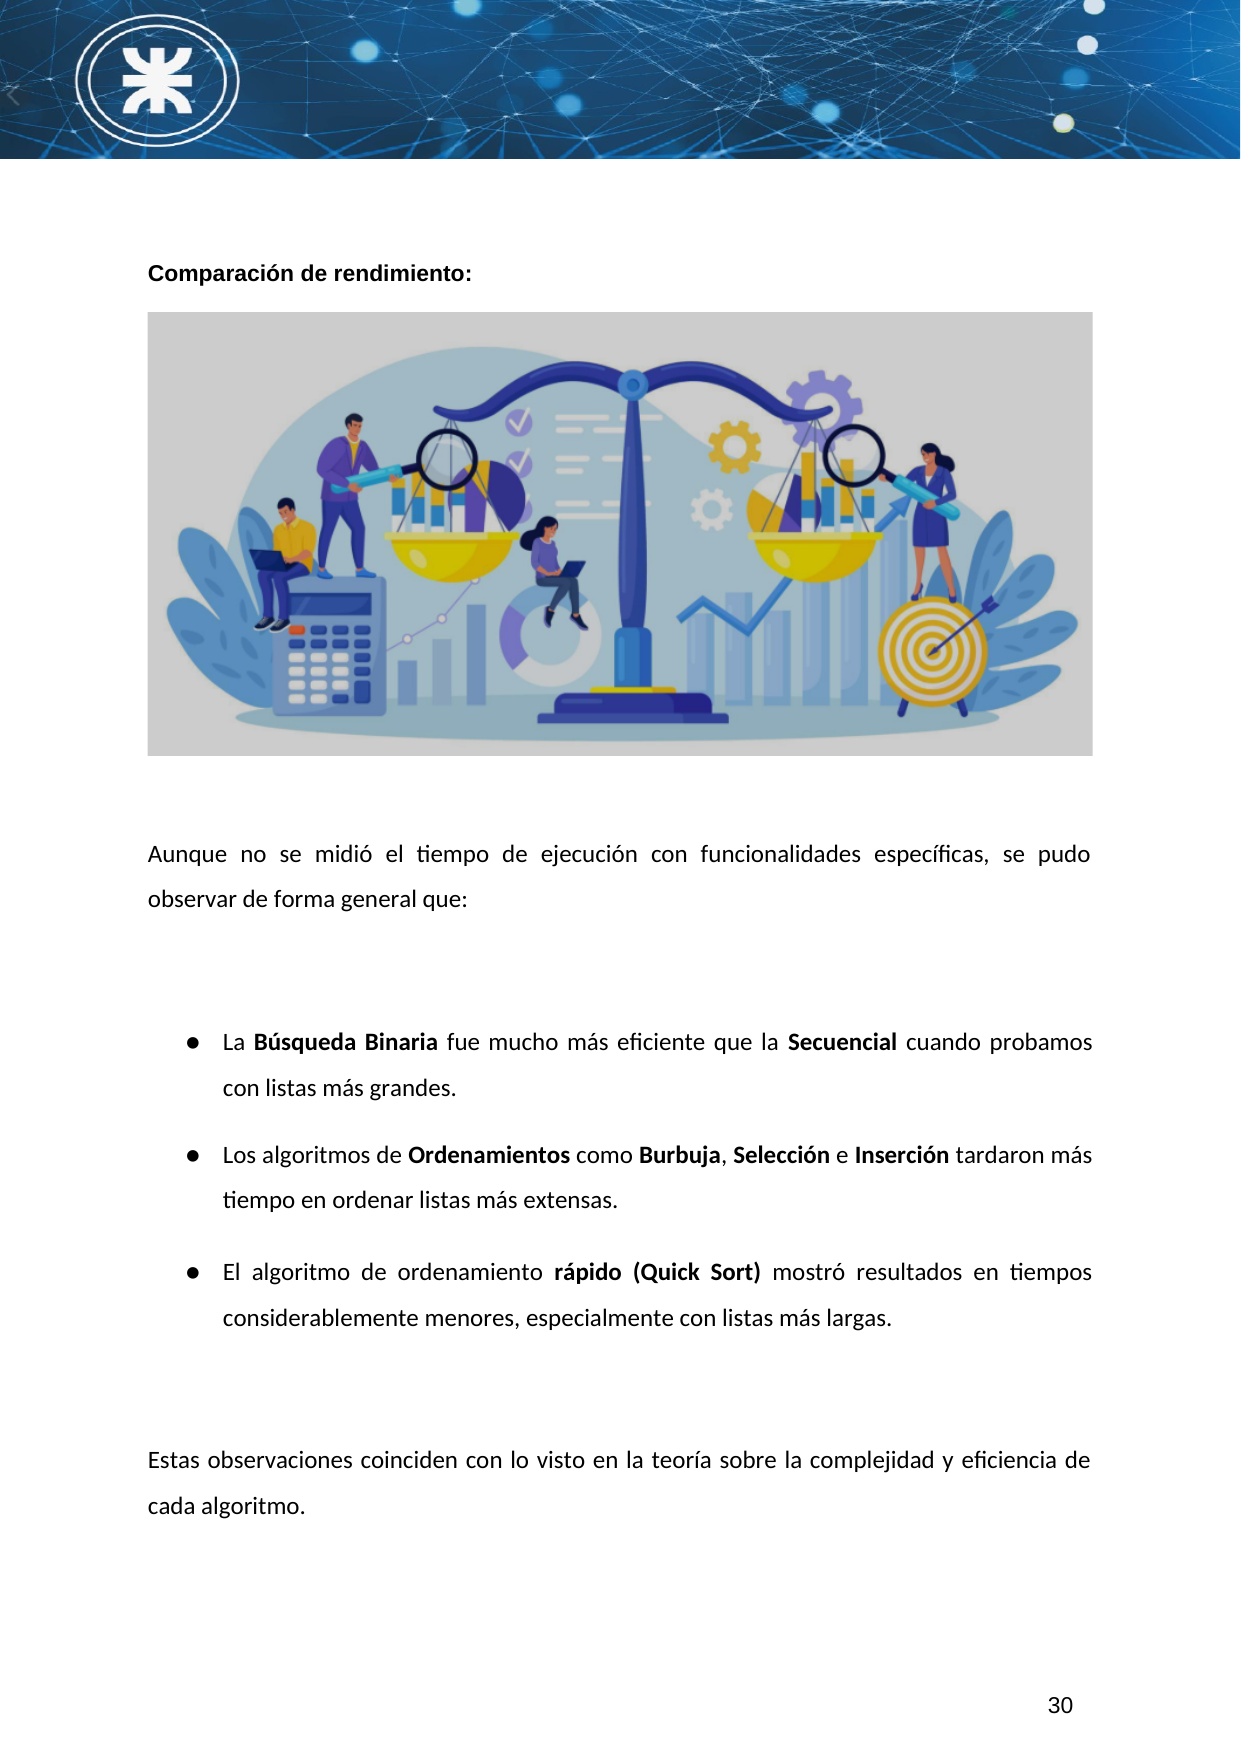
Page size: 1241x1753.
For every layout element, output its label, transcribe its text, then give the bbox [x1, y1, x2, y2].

picture [147, 312, 1093, 756]
text Estas observaciones coinciden con lo visto en la teoría sobre la complejidad y eficiencia de cada algoritmo. [148, 1445, 1093, 1521]
picture [0, 0, 1241, 159]
text Aunque no se midió el tiempo de ejecución con funcionalidades específicas, se pudo observar de forma general que: [148, 838, 1093, 914]
list Los algoritmos de Ordenamientos como Burbuja, Selección e Inserción tardaron más tiempo en ordenar listas más extensas. [185, 1139, 1093, 1215]
list El algoritmo de ordenamiento rápido (Quick Sort) mostró resultados en tiempos considerablemente menores, especialmente con listas más largas. [185, 1256, 1093, 1332]
list La Búsqueda Binaria fue mucho más eficiente que la Secuencial cuando probamos con listas más grandes. [185, 1027, 1093, 1103]
text Comparación de rendimiento: [148, 260, 1093, 286]
